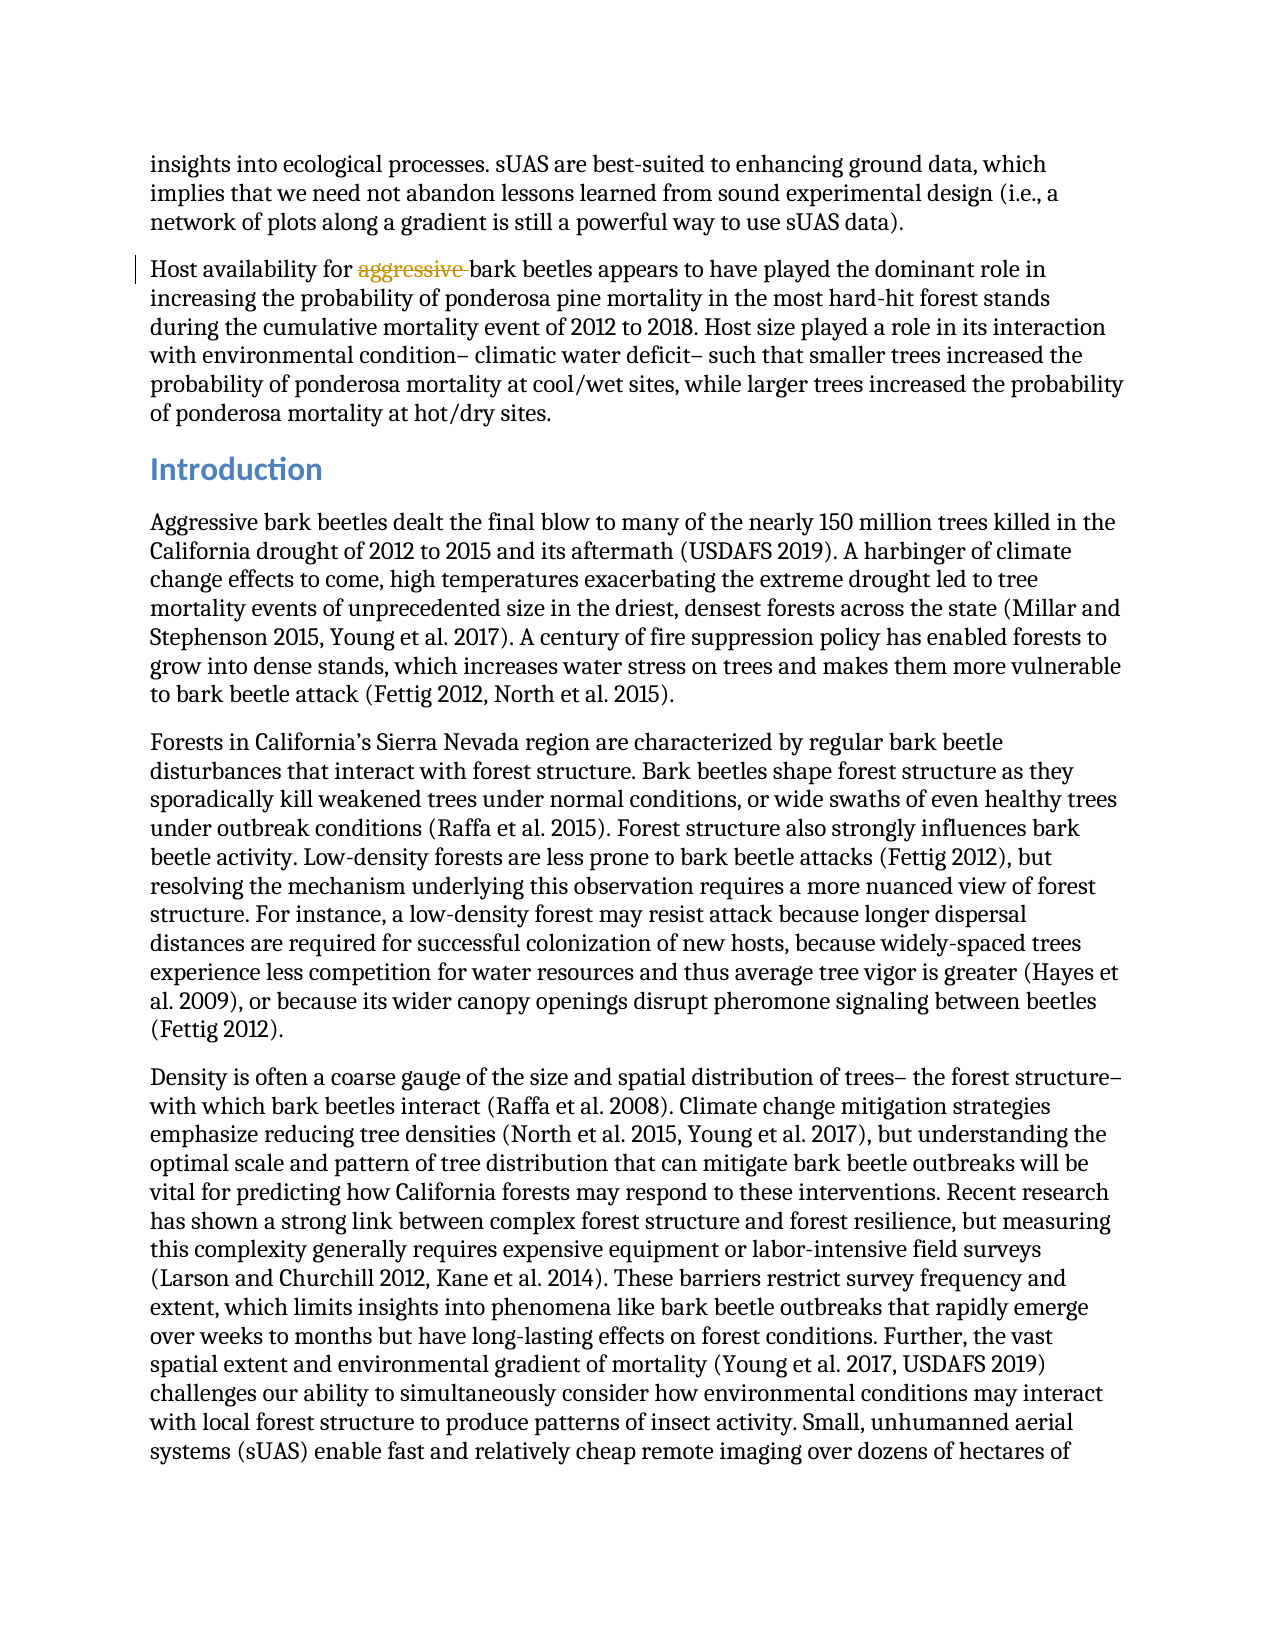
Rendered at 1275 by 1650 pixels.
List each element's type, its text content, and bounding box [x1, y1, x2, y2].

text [150, 150, 1125, 236]
subtitle Introduction [150, 448, 1125, 489]
text Aggressive bark beetles dealt the final blow to many of the nearly 150 million trees killed in the California drought of 2012 to 2015 and its aftermath (USDAFS 2019). A harbinger of climate change effects to come, high temperatures exacerbating the extreme drought led to tree mortality events of unprecedented size in the driest, densest forests across the state (Millar and Stephenson 2015, Young et al. 2017). A century of fire suppression policy has enabled forests to grow into dense stands, which increases water stress on trees and makes them more vulnerable to bark beetle attack (Fettig 2012, North et al. 2015). [150, 508, 1125, 709]
text Forests in California’s Sierra Nevada region are characterized by regular bark beetle disturbances that interact with forest structure. Bark beetles shape forest structure as they sporadically kill weakened trees under normal conditions, or wide swaths of even healthy trees under outbreak conditions (Raffa et al. 2015). Forest structure also strongly influences bark beetle activity. Low-density forests are less prone to bark beetle attacks (Fettig 2012), but resolving the mechanism underlying this observation requires a more nuanced view of forest structure. For instance, a low-density forest may resist attack because longer dispersal distances are required for successful colonization of new hosts, because widely-spaced trees experience less competition for water resources and thus average tree vigor is greater (Hayes et al. 2009), or because its wider canopy openings disrupt pheromone signaling between beetles (Fettig 2012). [150, 728, 1125, 1044]
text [150, 1063, 1125, 1465]
text Host availability for bark beetles appears to have played the dominant role in increasing the probability of ponderosa pine mortality in the most hard-hit forest stands during the cumulative mortality event of 2012 to 2018. Host size played a role in its interaction with environmental condition– climatic water deficit– such that smaller trees increased the probability of ponderosa mortality at cool/wet sites, while larger trees increased the probability of ponderosa mortality at hot/dry sites. [150, 255, 1125, 427]
